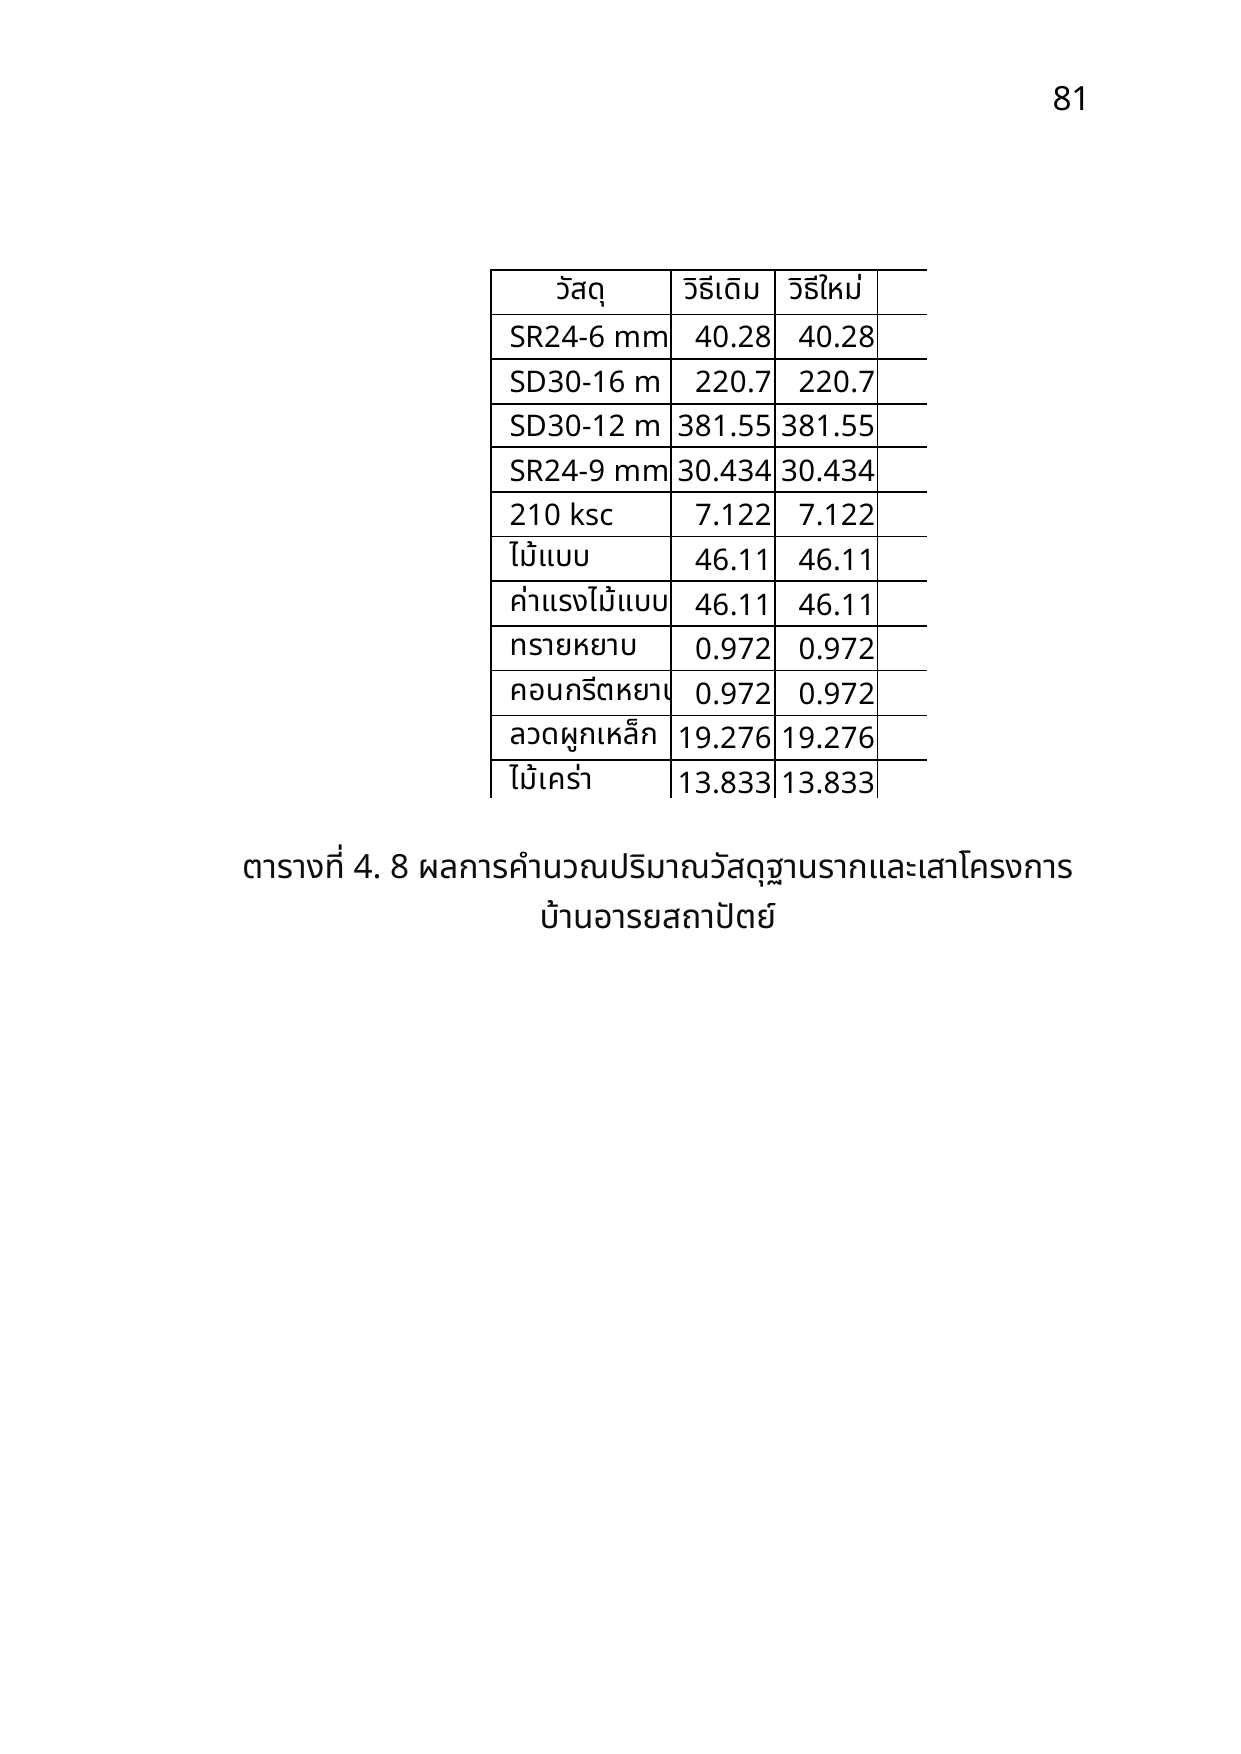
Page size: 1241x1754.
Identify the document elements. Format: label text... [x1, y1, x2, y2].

text ตารางที่ 4. 8 ผลการคำนวณปริมาณวัสดุฐานรากและเสาโครงการบ้านอารยสถาปัตย์ [225, 843, 1090, 944]
